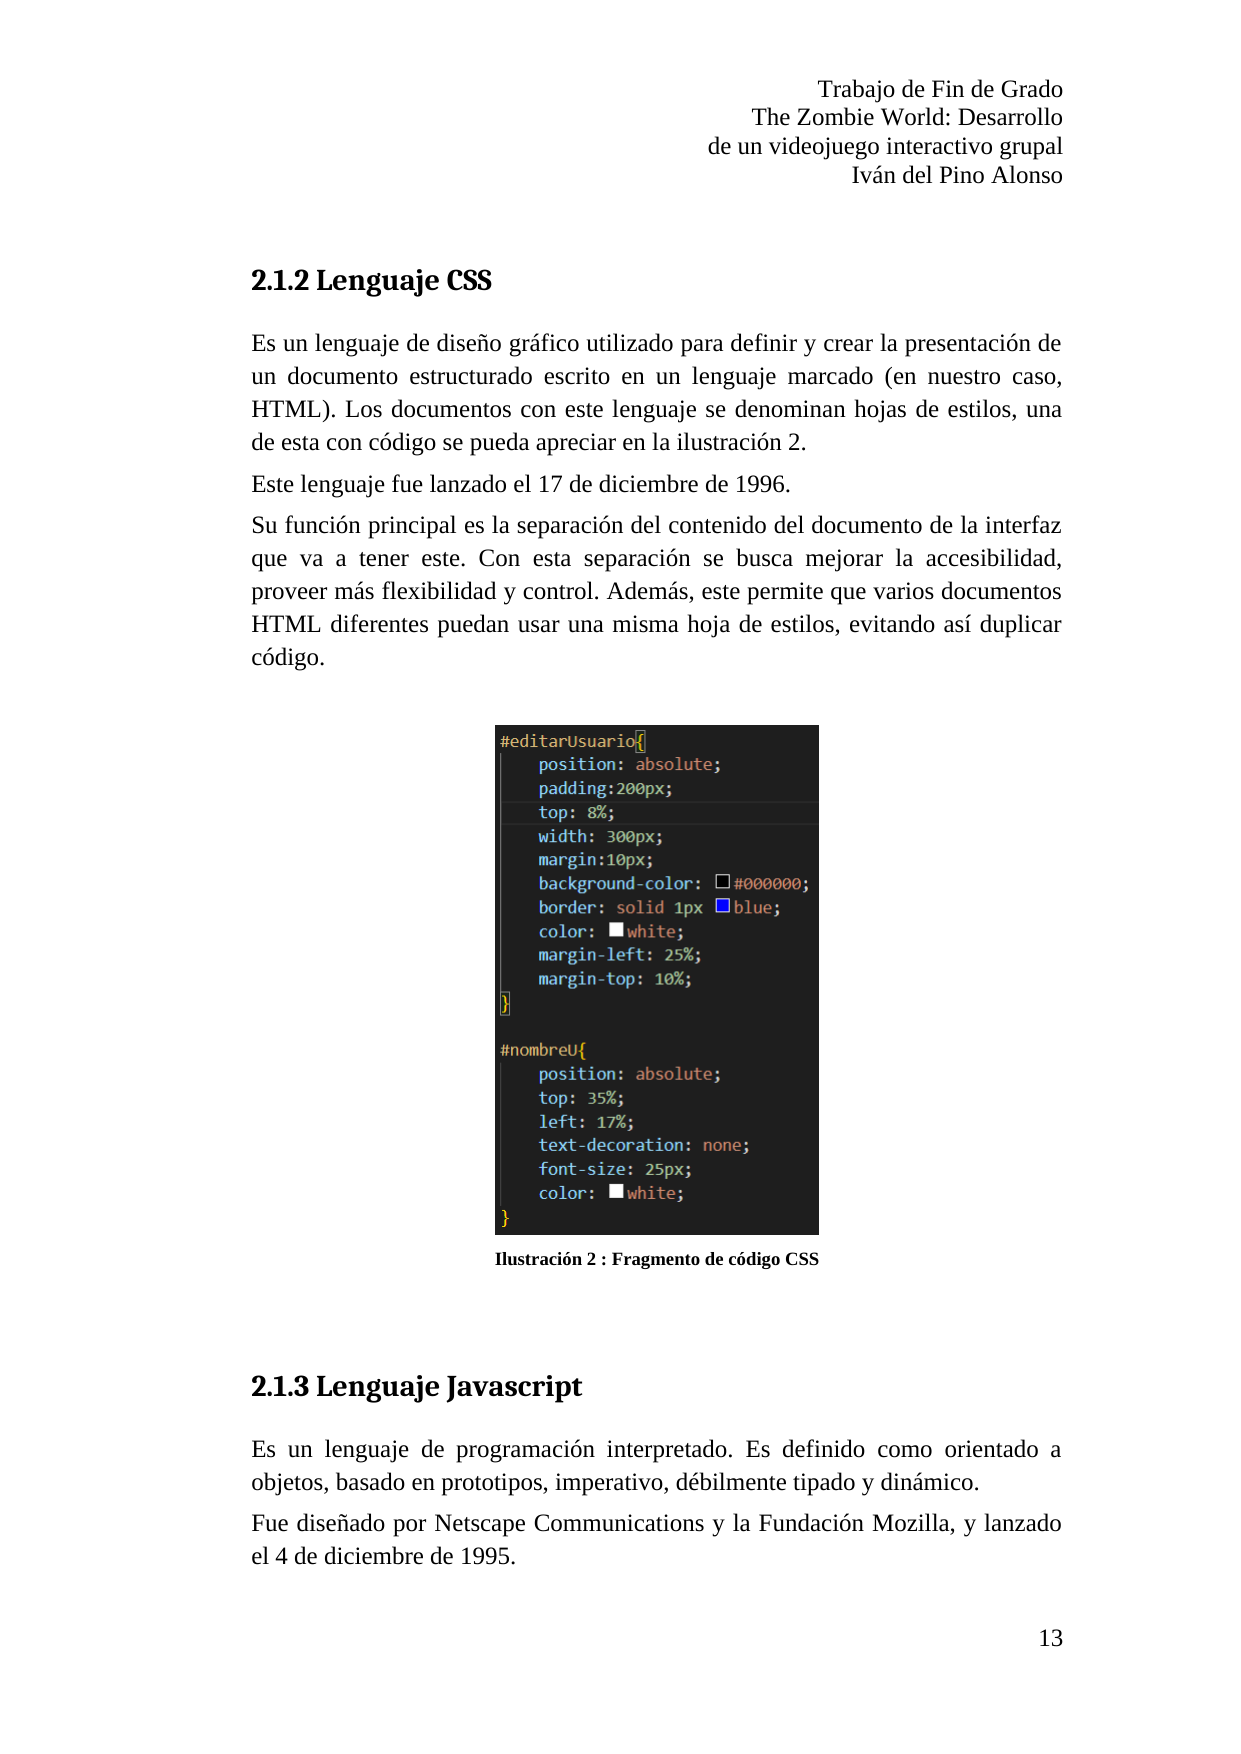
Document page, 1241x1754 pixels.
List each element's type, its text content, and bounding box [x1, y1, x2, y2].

subtitle 2.1.2 Lenguaje CSS [251, 263, 1063, 298]
text Este lenguaje fue lanzado el 17 de diciembre de 1996. [251, 469, 1063, 497]
picture [495, 725, 819, 1235]
text Su función principal es la separación del contenido del documento de la interfaz que va a tener este. Con esta separación se busca mejorar la accesibilidad, proveer más flexibilidad y control. Además, este permite que varios documentos HTML diferentes puedan usar una misma hoja de estilos, evitando así duplicar código. [251, 510, 1063, 671]
text Es un lenguaje de diseño gráfico utilizado para definir y crear la presentación de un documento estructurado escrito en un lenguaje marcado (en nuestro caso, HTML). Los documentos con este lenguaje se denominan hojas de estilos, una de esta con código se pueda apreciar en la ilustración 2. [251, 328, 1063, 456]
text Ilustración 2 : Fragmento de código CSS [251, 1248, 1063, 1269]
text Fue diseñado por Netscape Communications y la Fundación Mozilla, y lanzado el 4 de diciembre de 1995. [251, 1508, 1063, 1570]
text Es un lenguaje de programación interpretado. Es definido como orientado a objetos, basado en prototipos, imperativo, débilmente tipado y dinámico. [251, 1434, 1063, 1496]
subtitle 2.1.3 Lenguaje Javascript [251, 1369, 1063, 1404]
